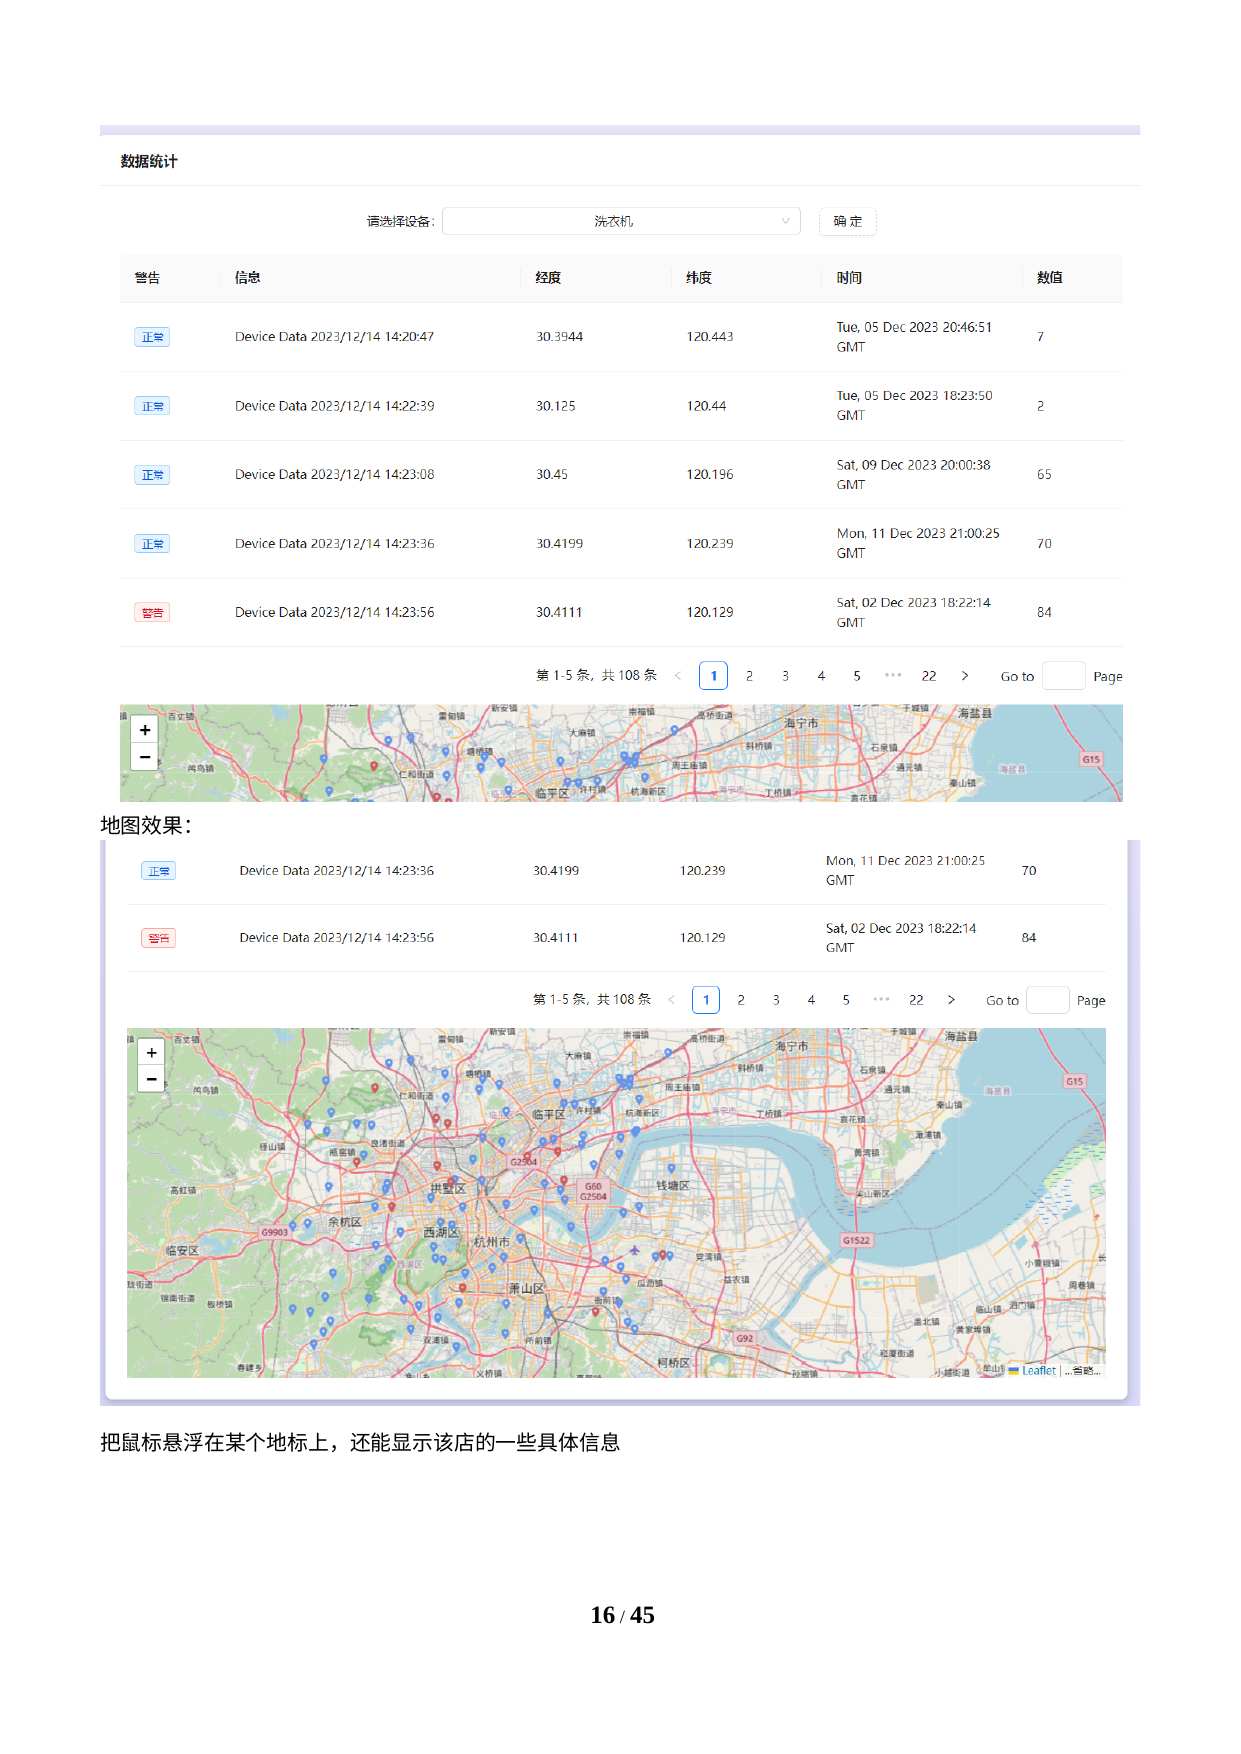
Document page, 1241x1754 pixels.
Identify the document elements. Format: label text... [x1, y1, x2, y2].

text 地图效果： [100, 808, 1140, 840]
picture [99, 125, 1141, 802]
picture [99, 840, 1141, 1406]
text 把鼠标悬浮在某个地标上，还能显示该店的一些具体信息 [100, 1425, 1140, 1458]
